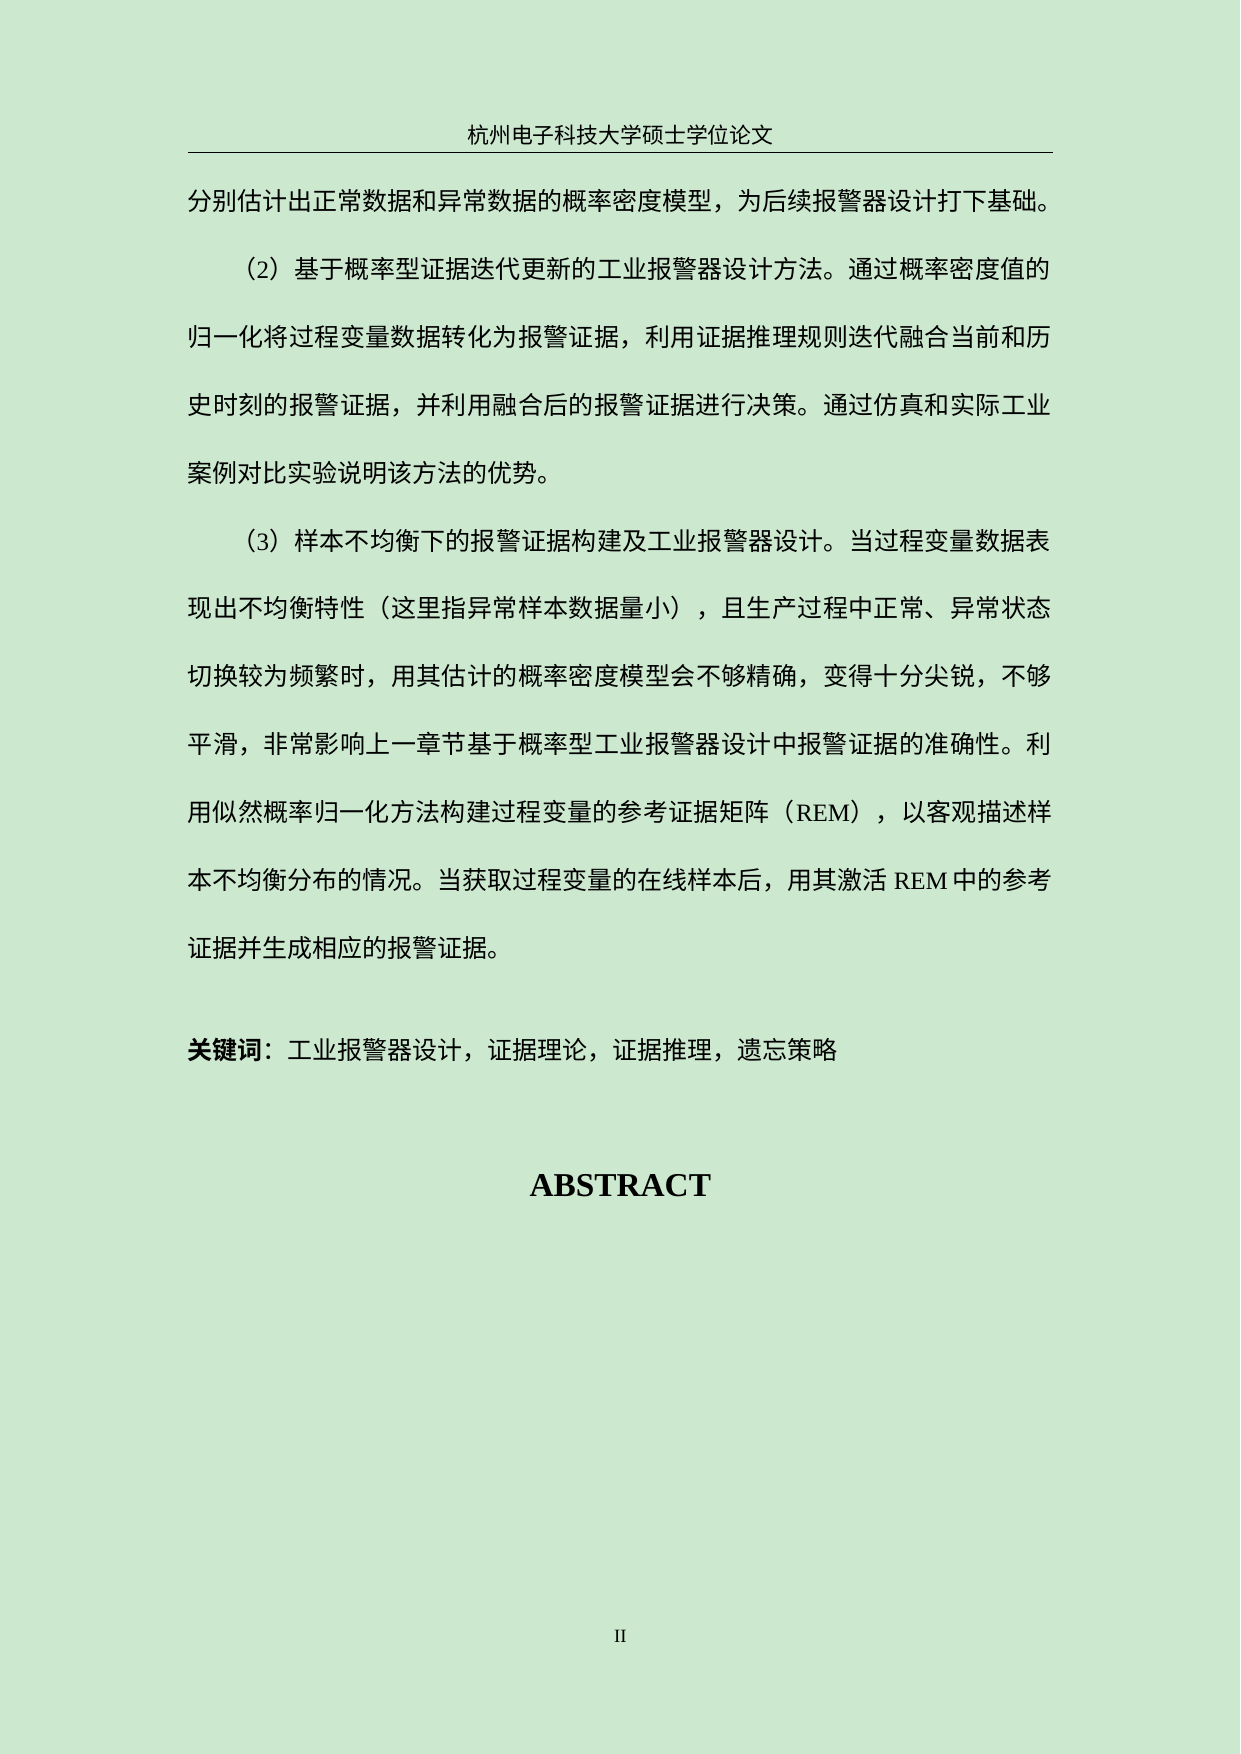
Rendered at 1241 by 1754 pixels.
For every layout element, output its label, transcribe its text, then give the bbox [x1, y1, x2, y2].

text （2）基于概率型证据迭代更新的工业报警器设计方法。通过概率密度值的归一化将过程变量数据转化为报警证据，利用证据推理规则迭代融合当前和历史时刻的报警证据，并利用融合后的报警证据进行决策。通过仿真和实际工业案例对比实验说明该方法的优势。 [187, 233, 1053, 505]
text 关键词：工业报警器设计，证据理论，证据推理，遗忘策略 [187, 1014, 1053, 1082]
subtitle ABSTRACT [187, 1150, 1053, 1218]
text （3）样本不均衡下的报警证据构建及工业报警器设计。当过程变量数据表现出不均衡特性（这里指异常样本数据量小），且生产过程中正常、异常状态切换较为频繁时，用其估计的概率密度模型会不够精确，变得十分尖锐，不够平滑，非常影响上一章节基于概率型工业报警器设计中报警证据的准确性。利用似然概率归一化方法构建过程变量的参考证据矩阵（REM），以客观描述样本不均衡分布的情况。当获取过程变量的在线样本后，用其激活REM中的参考证据并生成相应的报警证据。 [187, 505, 1053, 981]
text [187, 166, 1053, 233]
